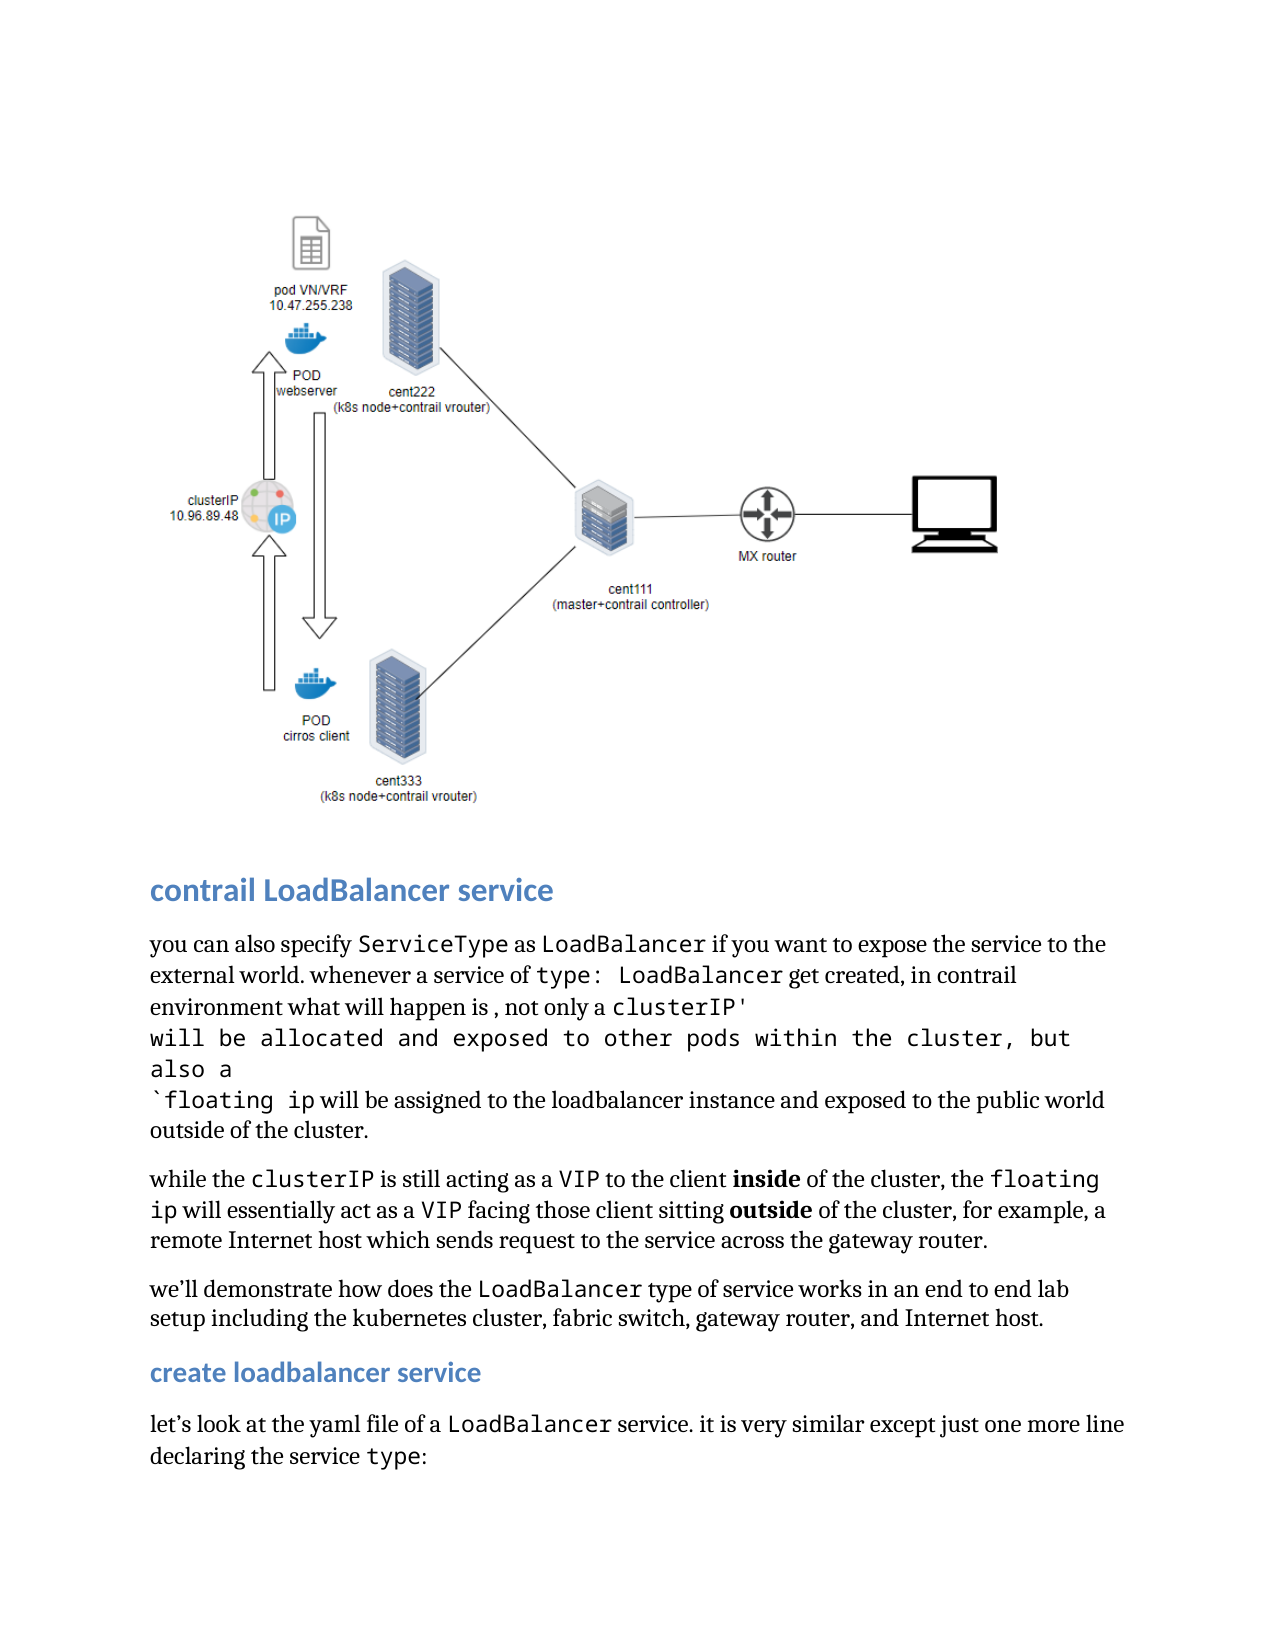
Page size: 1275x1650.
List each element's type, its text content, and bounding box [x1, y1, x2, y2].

subtitle create loadbalancer service [150, 1354, 1125, 1389]
text let’s look at the yaml file of a LoadBalancer service. it is very similar except just one more line declaring the service type: [150, 1408, 1125, 1471]
text you can also specify ServiceType as LoadBalancer if you want to expose the service to the external world. whenever a service of type: LoadBalancer get created, in contrail environment what will happen is , not only a clusterIP' will be allocated and exposed to other pods within the cluster, but also a `floating ip will be assigned to the loadbalancer instance and exposed to the public world outside of the cluster. [150, 928, 1125, 1144]
text we’ll demonstrate how does the LoadBalancer type of service works in an end to end lab setup including the kubernetes cluster, fabric switch, gateway router, and Internet host. [150, 1273, 1125, 1333]
subtitle contrail LoadBalancer service [150, 869, 1125, 909]
picture [168, 150, 1044, 848]
text while the clusterIP is still acting as a VIP to the client inside of the cluster, the floating ip will essentially act as a VIP facing those client sitting outside of the cluster, for example, a remote Internet host which sends request to the service across the gateway router. [150, 1163, 1125, 1254]
